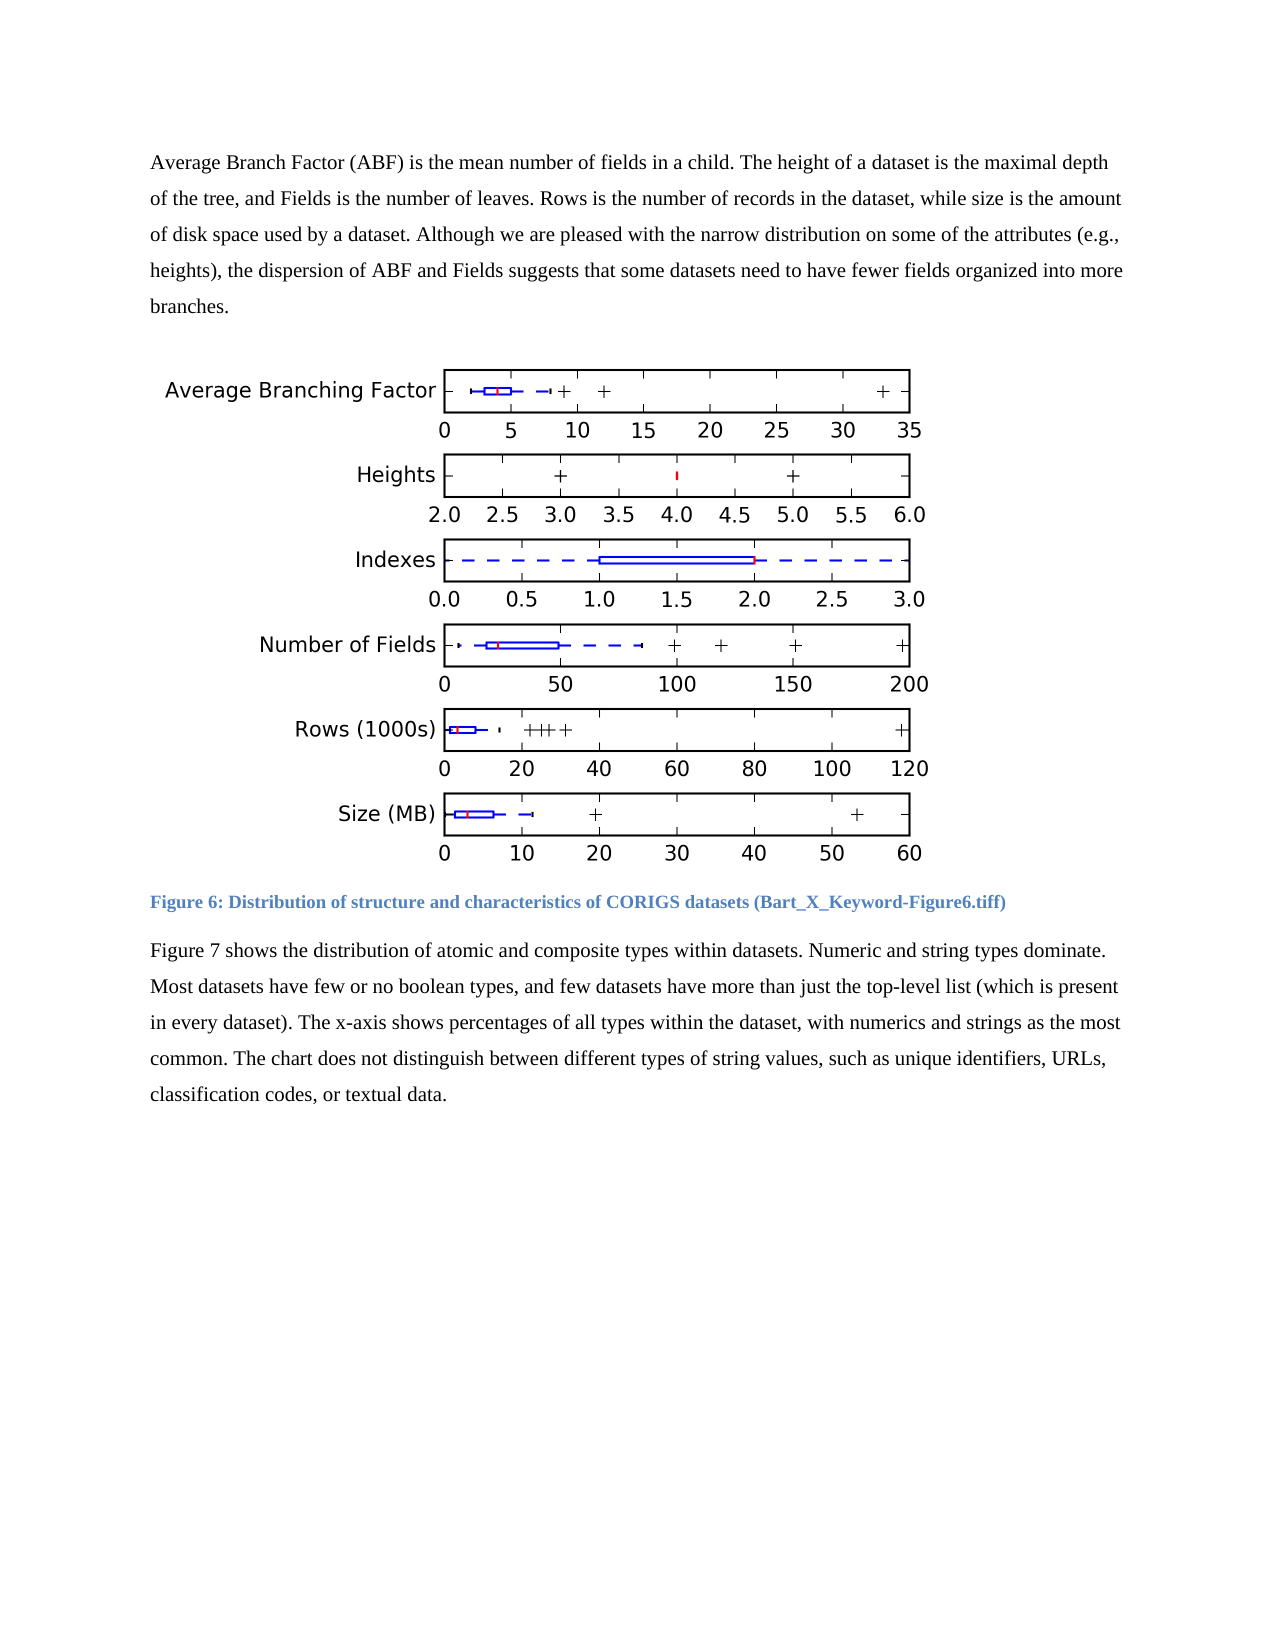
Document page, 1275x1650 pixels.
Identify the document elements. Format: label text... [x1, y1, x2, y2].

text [150, 150, 1125, 318]
picture [150, 355, 944, 880]
text Figure 7 shows the distribution of atomic and composite types within datasets. Numeric and string types dominate. Most datasets have few or no boolean types, and few datasets have more than just the top-level list (which is present in every dataset). The x-axis shows percentages of all types within the dataset, with numerics and strings as the most common. The chart does not distinguish between different types of string values, such as unique identifiers, URLs, classification codes, or textual data. [150, 938, 1125, 1106]
